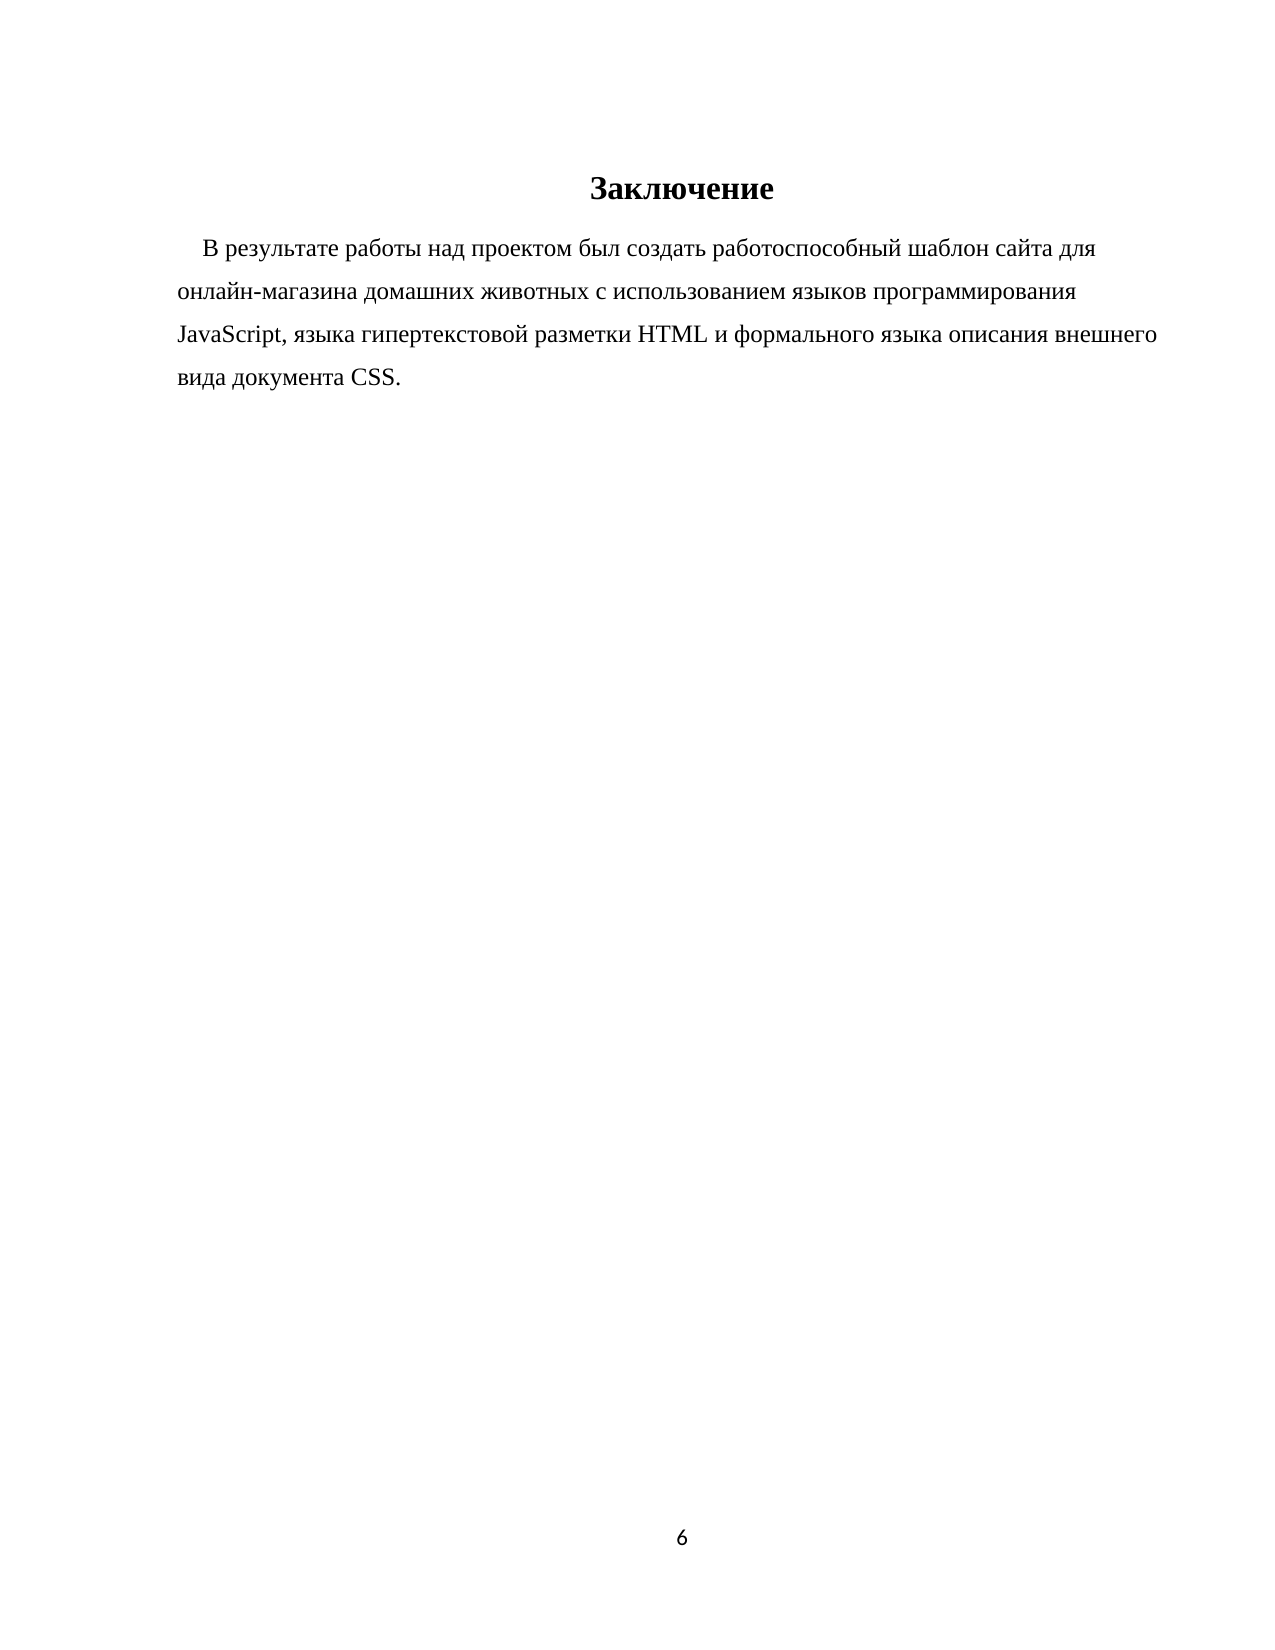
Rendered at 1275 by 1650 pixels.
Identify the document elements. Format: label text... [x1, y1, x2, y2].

subtitle Заключение [177, 168, 1186, 206]
text В результате работы над проектом был создать работоспособный шаблон сайта для онлайн-магазина домашних животных с использованием языков программирования JavaScript, языка гипертекстовой разметки HTML и формального языка описания внешнего вида документа CSS. [177, 233, 1186, 391]
